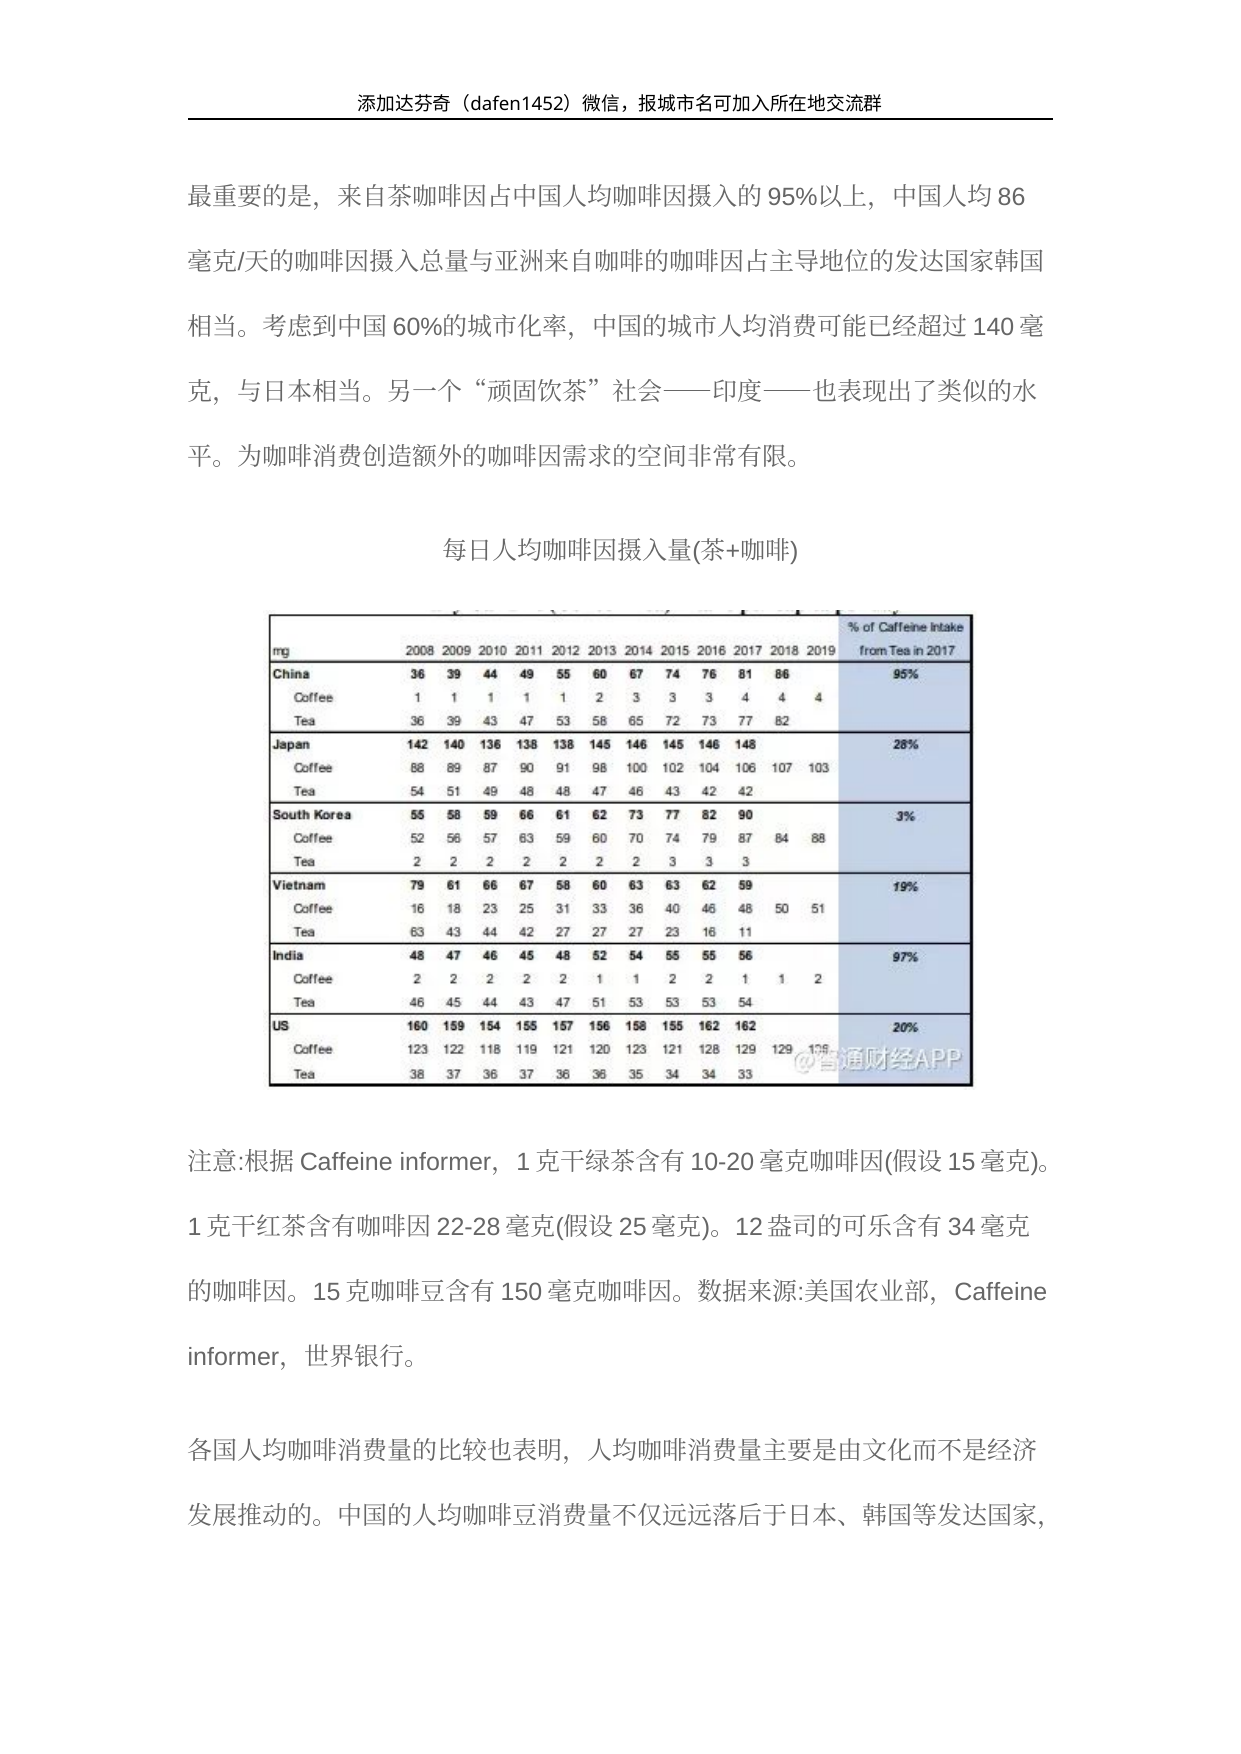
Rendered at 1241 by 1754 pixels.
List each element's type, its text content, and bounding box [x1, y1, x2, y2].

text 最重要的是，来自茶咖啡因占中国人均咖啡因摄入的95%以上，中国人均86毫克/天的咖啡因摄入总量与亚洲来自咖啡的咖啡因占主导地位的发达国家韩国相当。考虑到中国60%的城市化率，中国的城市人均消费可能已经超过140毫克，与日本相当。另一个“顽固饮茶”社会——印度——也表现出了类似的水平。为咖啡消费创造额外的咖啡因需求的空间非常有限。 [187, 162, 1053, 487]
picture [263, 610, 978, 1090]
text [187, 1416, 1053, 1546]
text 注意:根据Caffeine informer，1克干绿茶含有10-20毫克咖啡因(假设15毫克)。1克干红茶含有咖啡因22-28毫克(假设25毫克)。12盎司的可乐含有34毫克的咖啡因。15克咖啡豆含有150毫克咖啡因。数据来源:美国农业部，Caffeine informer，世界银行。 [187, 1127, 1053, 1387]
text 每日人均咖啡因摄入量(茶+咖啡) [187, 516, 1053, 581]
